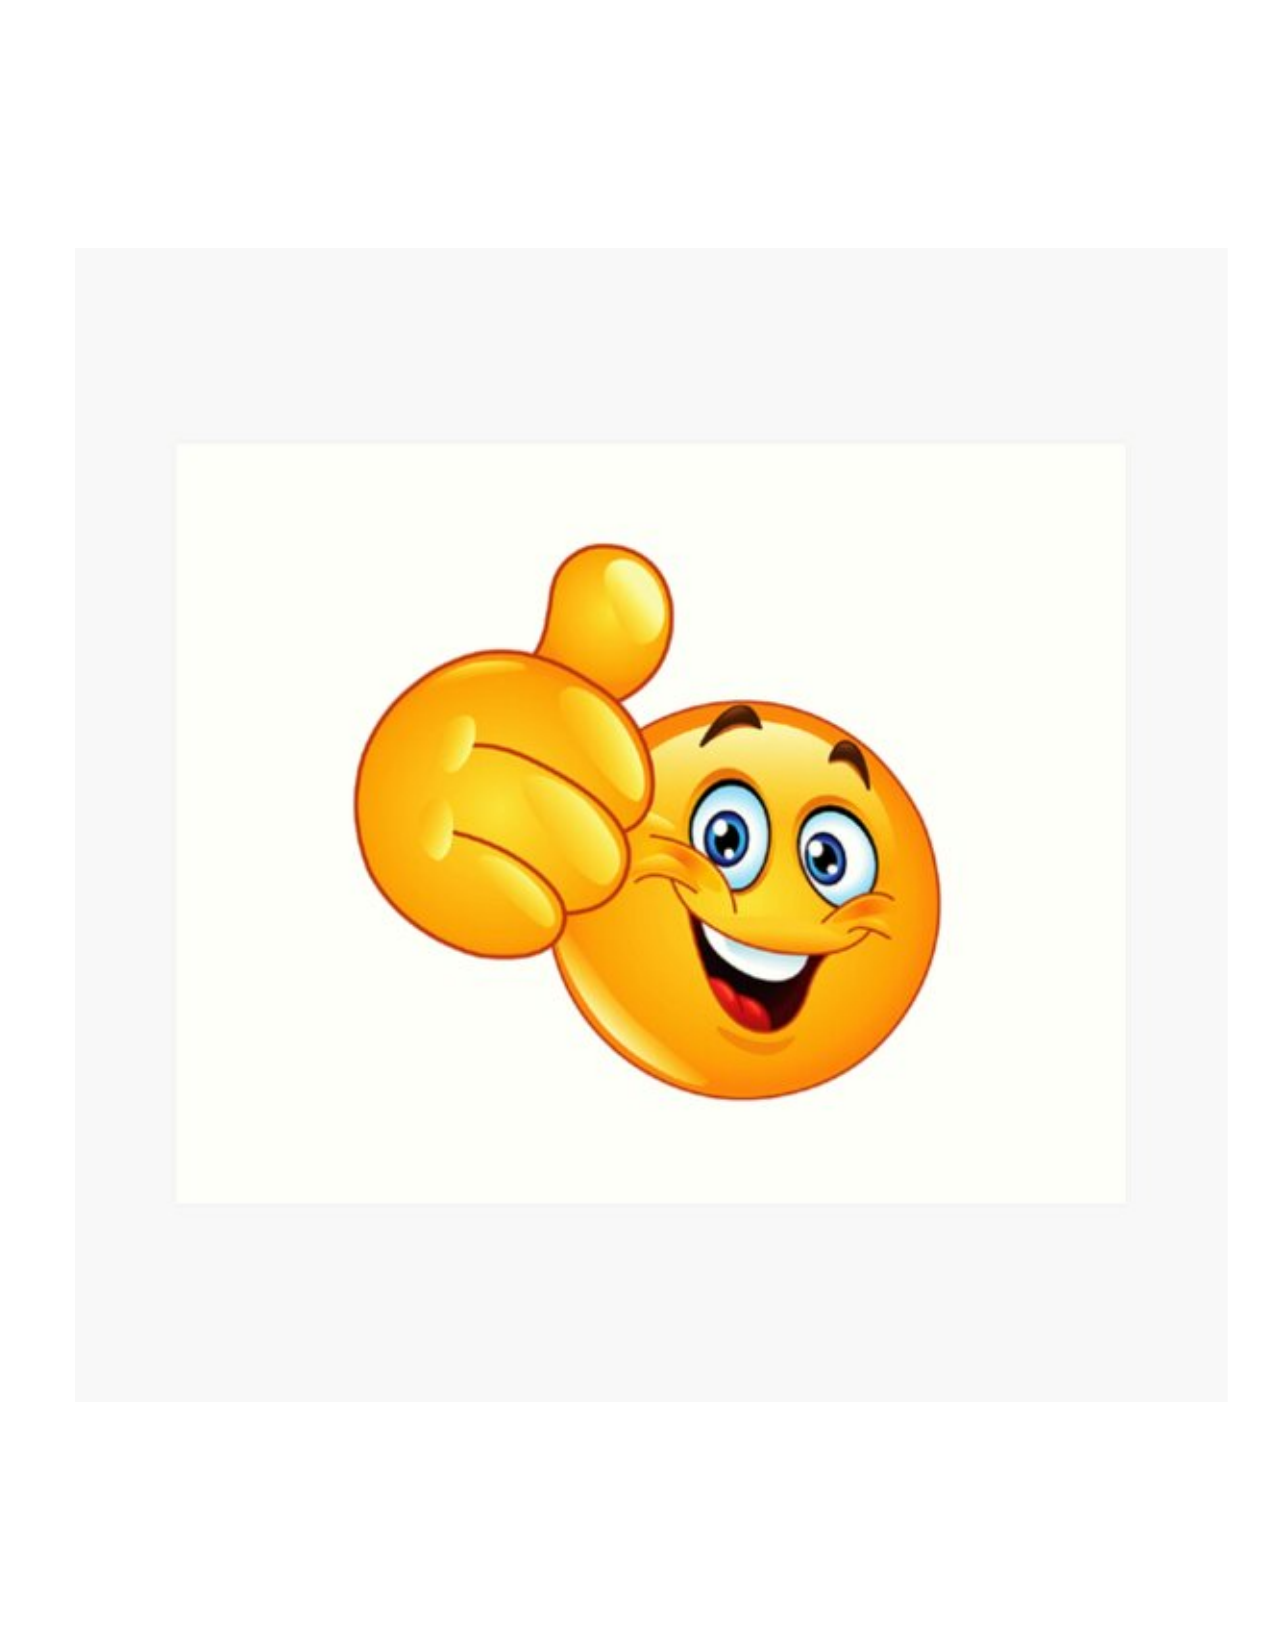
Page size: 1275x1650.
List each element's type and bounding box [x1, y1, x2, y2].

picture [75, 248, 1228, 1402]
